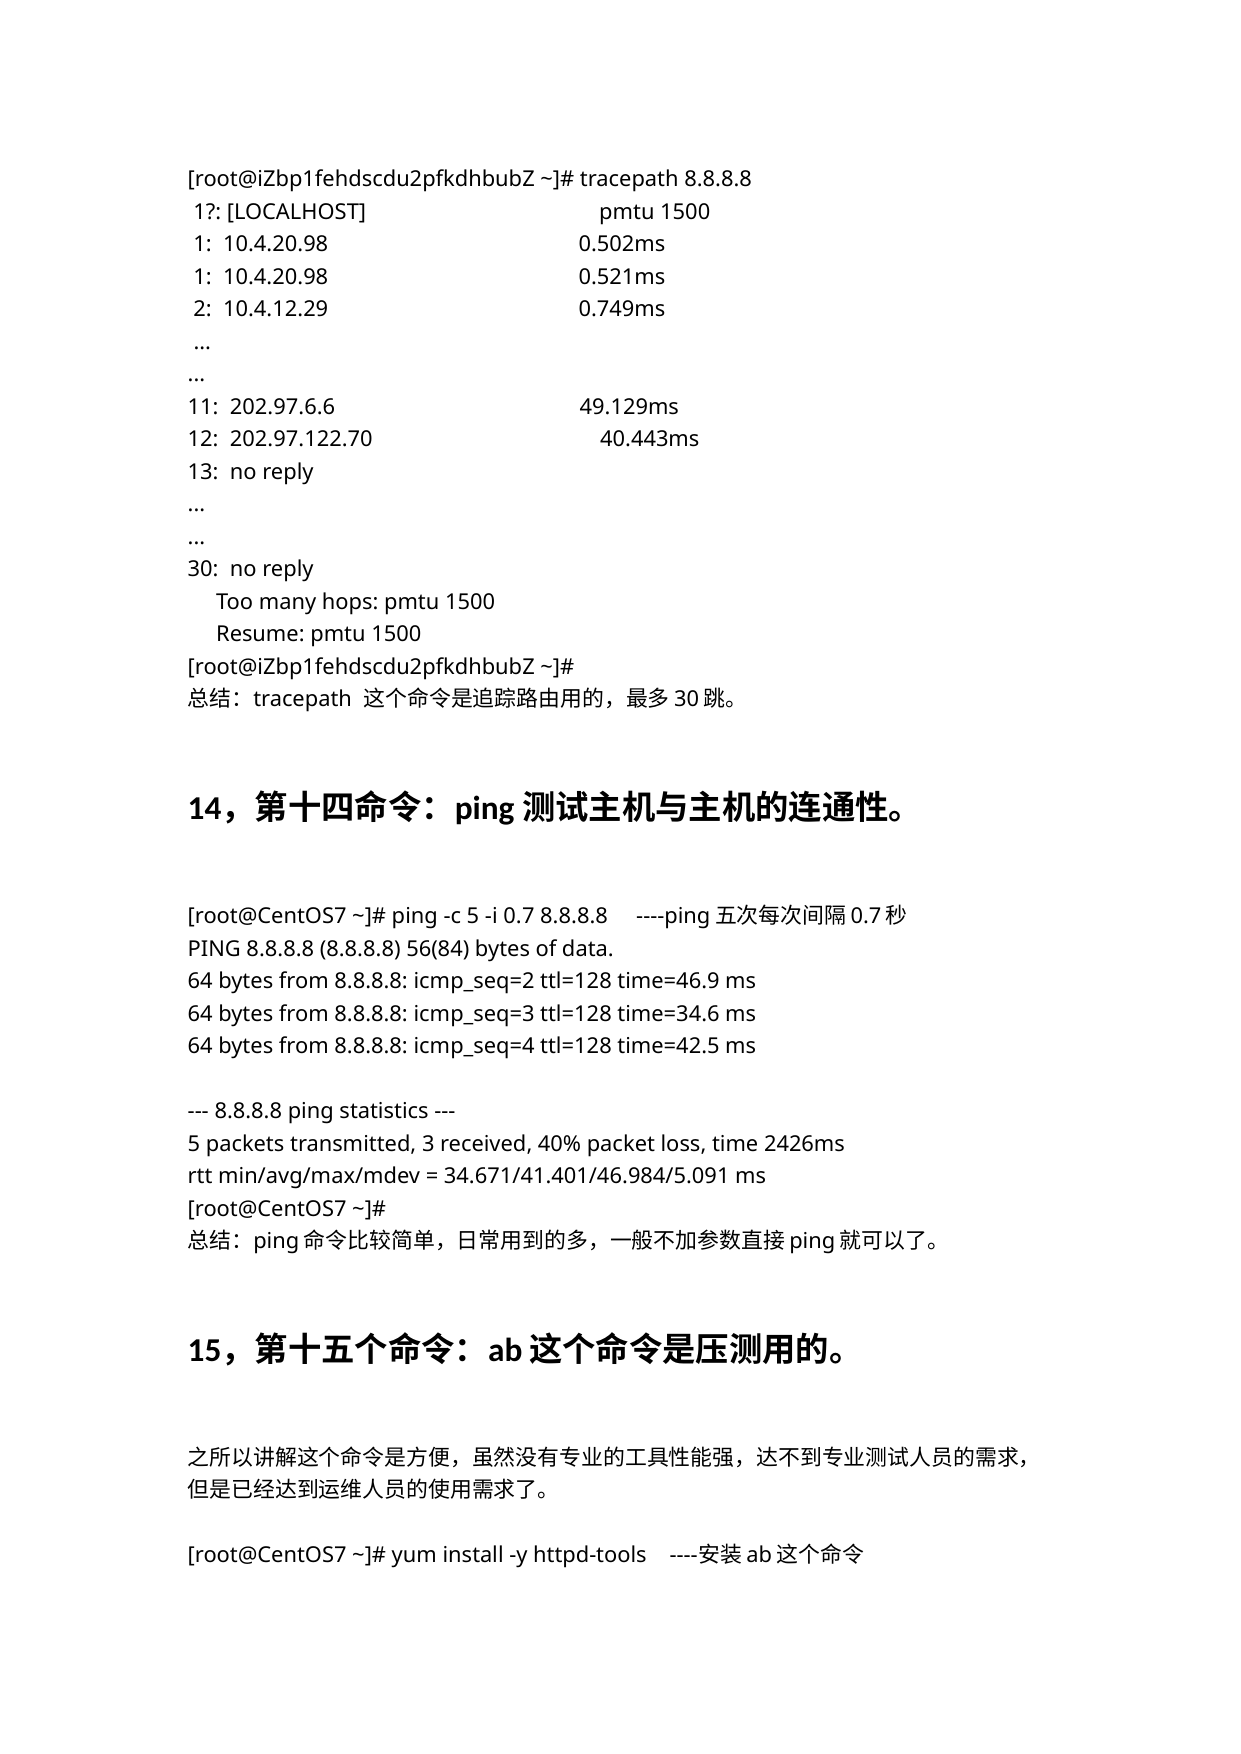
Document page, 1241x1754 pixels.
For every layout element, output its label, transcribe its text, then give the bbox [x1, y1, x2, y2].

text ... [187, 519, 1053, 552]
text 30: no reply [187, 552, 1053, 584]
text [root@iZbp1fehdscdu2pfkdhbubZ ~]# [187, 649, 1053, 682]
text 5 packets transmitted, 3 received, 40% packet loss, time 2426ms [187, 1126, 1053, 1159]
text [root@CentOS7 ~]# yum install -y httpd-tools ----安装ab这个命令 [187, 1538, 1053, 1571]
text Too many hops: pmtu 1500 [187, 584, 1053, 617]
subtitle 14，第十四命令：ping 测试主机与主机的连通性。 [187, 774, 1053, 839]
text ... [187, 357, 1053, 389]
text 64 bytes from 8.8.8.8: icmp_seq=2 ttl=128 time=46.9 ms [187, 964, 1053, 996]
text 总结：tracepath 这个命令是追踪路由用的，最多30跳。 [187, 682, 1053, 714]
text 1?: [LOCALHOST] pmtu 1500 [187, 194, 1053, 227]
text rtt min/avg/max/mdev = 34.671/41.401/46.984/5.091 ms [187, 1159, 1053, 1191]
text 11: 202.97.6.6 49.129ms [187, 389, 1053, 422]
text PING 8.8.8.8 (8.8.8.8) 56(84) bytes of data. [187, 931, 1053, 964]
text 13: no reply [187, 454, 1053, 487]
text [root@iZbp1fehdscdu2pfkdhbubZ ~]# tracepath 8.8.8.8 [187, 162, 1053, 194]
text [root@CentOS7 ~]# 总结：ping命令比较简单，日常用到的多，一般不加参数直接ping就可以了。 [187, 1191, 1053, 1256]
text ... [187, 324, 1053, 357]
text ... [187, 487, 1053, 519]
text 64 bytes from 8.8.8.8: icmp_seq=3 ttl=128 time=34.6 ms [187, 996, 1053, 1029]
text 2: 10.4.12.29 0.749ms [187, 292, 1053, 324]
text 之所以讲解这个命令是方便，虽然没有专业的工具性能强，达不到专业测试人员的需求，但是已经达到运维人员的使用需求了。 [187, 1441, 1053, 1506]
text --- 8.8.8.8 ping statistics --- [187, 1094, 1053, 1126]
text 1: 10.4.20.98 0.502ms [187, 227, 1053, 259]
text [root@CentOS7 ~]# ping -c 5 -i 0.7 8.8.8.8 ----ping五次每次间隔0.7秒 [187, 899, 1053, 931]
text Resume: pmtu 1500 [187, 617, 1053, 649]
subtitle 15，第十五个命令：ab这个命令是压测用的。 [187, 1316, 1053, 1381]
text 12: 202.97.122.70 40.443ms [187, 422, 1053, 454]
text 1: 10.4.20.98 0.521ms [187, 259, 1053, 292]
text 64 bytes from 8.8.8.8: icmp_seq=4 ttl=128 time=42.5 ms [187, 1029, 1053, 1061]
